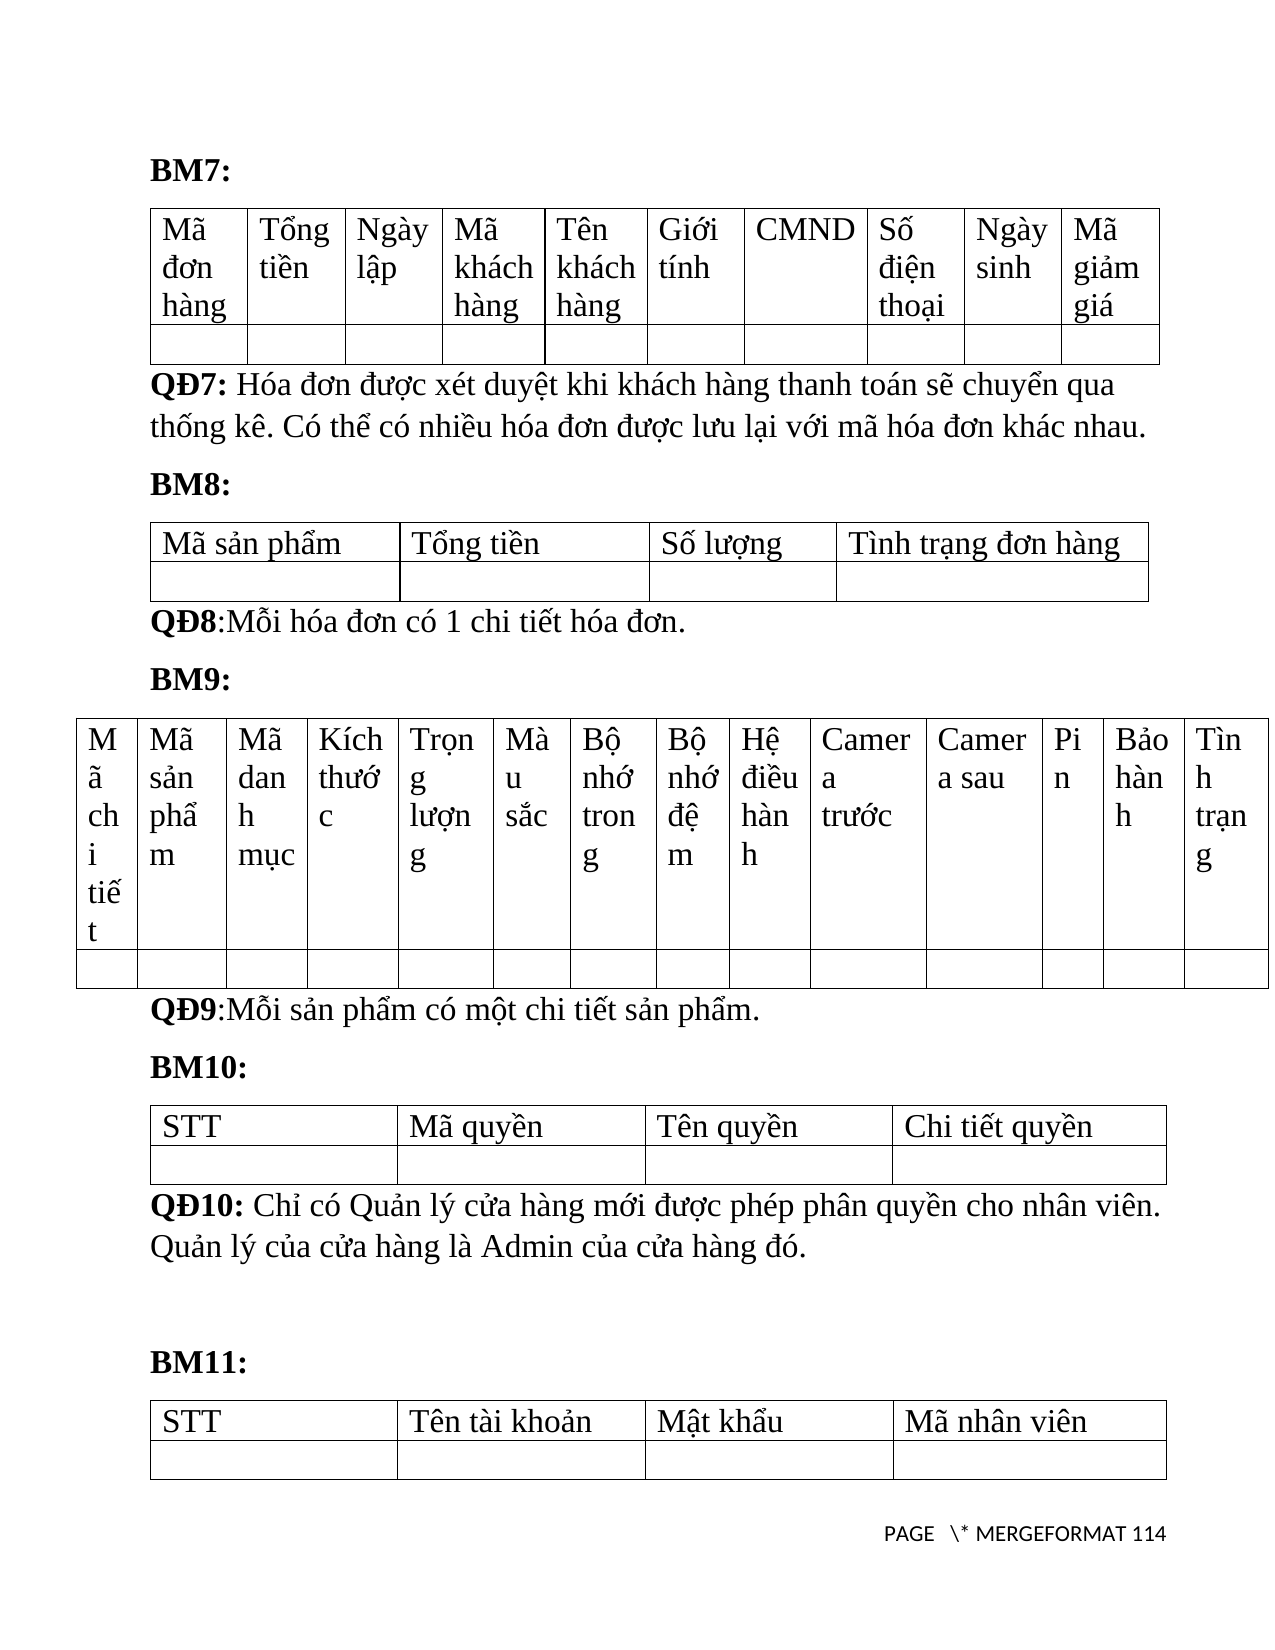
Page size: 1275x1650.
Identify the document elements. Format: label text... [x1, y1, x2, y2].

table_header Mã sản phẩm [151, 523, 399, 561]
table_cell [546, 325, 647, 363]
table_cell [1185, 950, 1268, 988]
table_cell [730, 950, 810, 988]
table_header Chi tiết quyền [893, 1106, 1166, 1144]
table_cell [494, 950, 570, 988]
table_header Kích thước [308, 719, 398, 949]
table_cell [868, 325, 964, 363]
table_cell [399, 950, 493, 988]
table_cell [646, 1146, 892, 1184]
table_header Số điện thoại [868, 209, 964, 324]
table_cell [657, 950, 729, 988]
table_cell [894, 1441, 1166, 1479]
table_header Mã khách hàng [443, 209, 544, 324]
text BM8: [150, 464, 1167, 502]
table_cell [1043, 950, 1103, 988]
table_cell [248, 325, 345, 363]
text BM9: [150, 660, 1167, 698]
table_header Bảo hành [1104, 719, 1184, 949]
table_cell [77, 950, 137, 988]
table_header Mã đơn hàng [151, 209, 247, 324]
table_cell [893, 1146, 1166, 1184]
table_cell [965, 325, 1061, 363]
table_header STT [151, 1106, 397, 1144]
table_cell [646, 1441, 893, 1479]
table_cell [1062, 325, 1159, 363]
table_cell [811, 950, 926, 988]
text BM10: [150, 1047, 1167, 1086]
table_header Ngày lập [346, 209, 442, 324]
table_cell [346, 325, 442, 363]
table_header Bộ nhớ trong [571, 719, 656, 949]
table_header Tổng tiền [401, 523, 649, 561]
text QĐ10: Chỉ có Quản lý cửa hàng mới được phép phân quyền cho nhân viên. Quản lý của cửa hàng là Admin của cửa hàng đó. [150, 1185, 1167, 1265]
table_header Mã giảm giá [1062, 209, 1159, 324]
table_header Số lượng [650, 523, 836, 561]
table_header Trọng lượng [399, 719, 493, 949]
text QĐ9:Mỗi sản phẩm có một chi tiết sản phẩm. [150, 989, 1167, 1027]
table_header Tên tài khoản [398, 1401, 645, 1440]
table_header Ngày sinh [965, 209, 1061, 324]
text BM11: [150, 1342, 1167, 1381]
table_header Camera trước [811, 719, 926, 949]
table_header Màu sắc [494, 719, 570, 949]
table_header Mật khẩu [646, 1401, 893, 1440]
table_header Hệ điều hành [730, 719, 810, 949]
table_header STT [151, 1401, 397, 1440]
text QĐ8:Mỗi hóa đơn có 1 chi tiết hóa đơn. [150, 602, 1167, 640]
table_cell [398, 1146, 645, 1184]
table_cell [138, 950, 226, 988]
table_cell [650, 562, 836, 601]
text QĐ7: Hóa đơn được xét duyệt khi khách hàng thanh toán sẽ chuyển qua thống kê. Có thể có nhiều hóa đơn được lưu lại với mã hóa đơn khác nhau. [150, 364, 1167, 444]
table_cell [571, 950, 656, 988]
table_cell [745, 325, 867, 363]
table_cell [927, 950, 1042, 988]
table_header CMND [745, 209, 867, 324]
table_cell [308, 950, 398, 988]
table_cell [151, 562, 399, 601]
table_cell [227, 950, 307, 988]
table_header Tình trạng đơn hàng [837, 523, 1148, 561]
table_header Mã chi tiết [77, 719, 137, 949]
table_header Mã danh mục [227, 719, 307, 949]
table_header Giới tính [648, 209, 744, 324]
table_header Mã nhân viên [894, 1401, 1166, 1440]
table_header Bộ nhớ đệm [657, 719, 729, 949]
table_cell [401, 562, 649, 601]
table_cell [151, 1441, 397, 1479]
table_cell [837, 562, 1148, 601]
table_header Mã quyền [398, 1106, 645, 1144]
table_header Tình trạng [1185, 719, 1268, 949]
table_header Tên quyền [646, 1106, 892, 1144]
table_cell [648, 325, 744, 363]
table_header Pin [1043, 719, 1103, 949]
table_header Tổng tiền [248, 209, 345, 324]
table_cell [398, 1441, 645, 1479]
table_header Tên khách hàng [546, 209, 647, 324]
table_cell [151, 1146, 397, 1184]
table_header Camera sau [927, 719, 1042, 949]
table_cell [1104, 950, 1184, 988]
table_cell [151, 325, 247, 363]
text BM7: [150, 150, 1167, 188]
table_cell [443, 325, 544, 363]
table_header Mã sản phẩm [138, 719, 226, 949]
